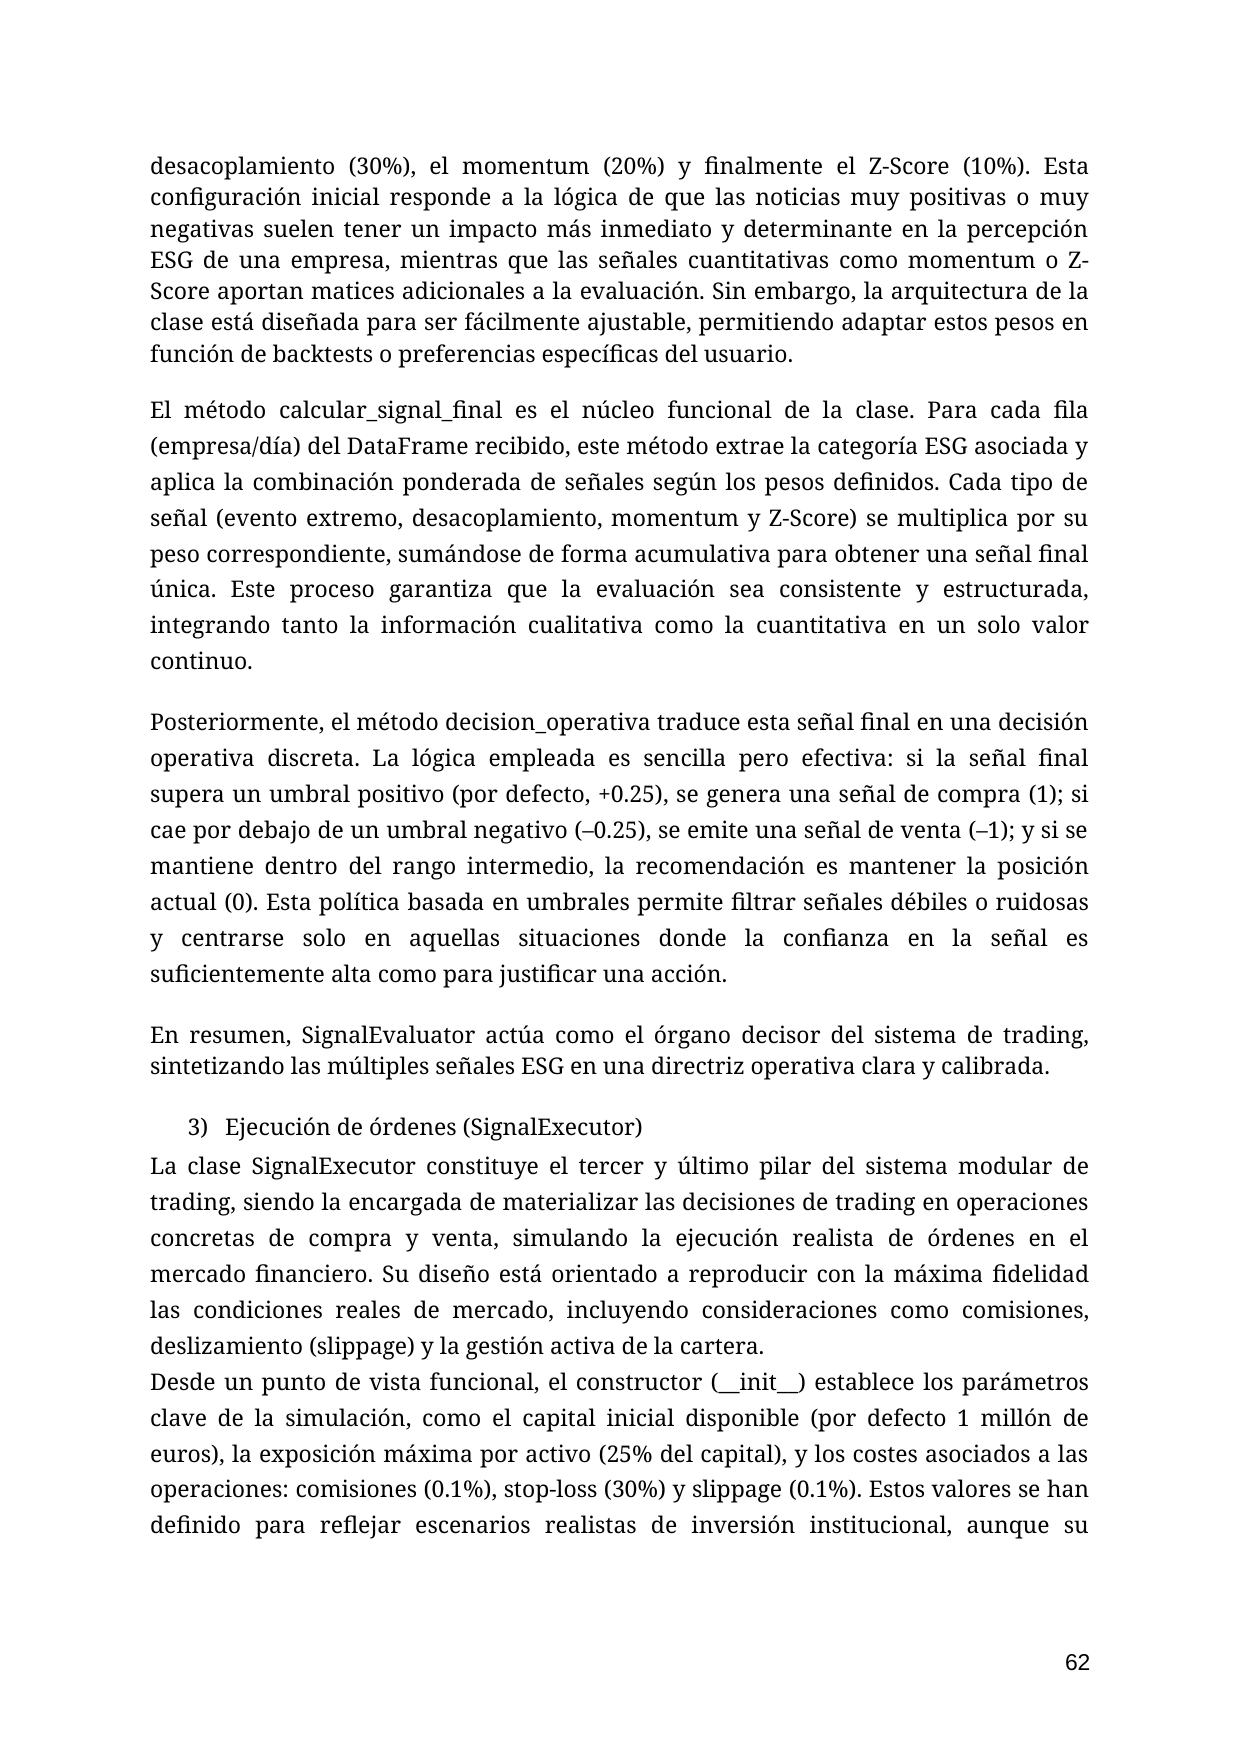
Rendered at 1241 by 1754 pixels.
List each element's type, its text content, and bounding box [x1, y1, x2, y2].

text En resumen, SignalEvaluator actúa como el órgano decisor del sistema de trading, sintetizando las múltiples señales ESG en una directriz operativa clara y calibrada. [150, 1019, 1090, 1081]
text El método calcular_signal_final es el núcleo funcional de la clase. Para cada fila (empresa/día) del DataFrame recibido, este método extrae la categoría ESG asociada y aplica la combinación ponderada de señales según los pesos definidos. Cada tipo de señal (evento extremo, desacoplamiento, momentum y Z-Score) se multiplica por su peso correspondiente, sumándose de forma acumulativa para obtener una señal final única. Este proceso garantiza que la evaluación sea consistente y estructurada, integrando tanto la información cualitativa como la cuantitativa en un solo valor continuo. [150, 394, 1090, 677]
text La clase SignalExecutor constituye el tercer y último pilar del sistema modular de trading, siendo la encargada de materializar las decisiones de trading en operaciones concretas de compra y venta, simulando la ejecución realista de órdenes en el mercado financiero. Su diseño está orientado a reproducir con la máxima fidelidad las condiciones reales de mercado, incluyendo consideraciones como comisiones, deslizamiento (slippage) y la gestión activa de la cartera. [150, 1150, 1090, 1361]
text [150, 1366, 1090, 1541]
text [150, 150, 1090, 369]
text Posteriormente, el método decision_operativa traduce esta señal final en una decisión operativa discreta. La lógica empleada es sencilla pero efectiva: si la señal final supera un umbral positivo (por defecto, +0.25), se genera una señal de compra (1); si cae por debajo de un umbral negativo (–0.25), se emite una señal de venta (–1); y si se mantiene dentro del rango intermedio, la recomendación es mantener la posición actual (0). Esta política basada en umbrales permite filtrar señales débiles o ruidosas y centrarse solo en aquellas situaciones donde la confianza en la señal es suficientemente alta como para justificar una acción. [150, 706, 1090, 989]
subtitle Ejecución de órdenes (SignalExecutor) [187, 1110, 1090, 1142]
